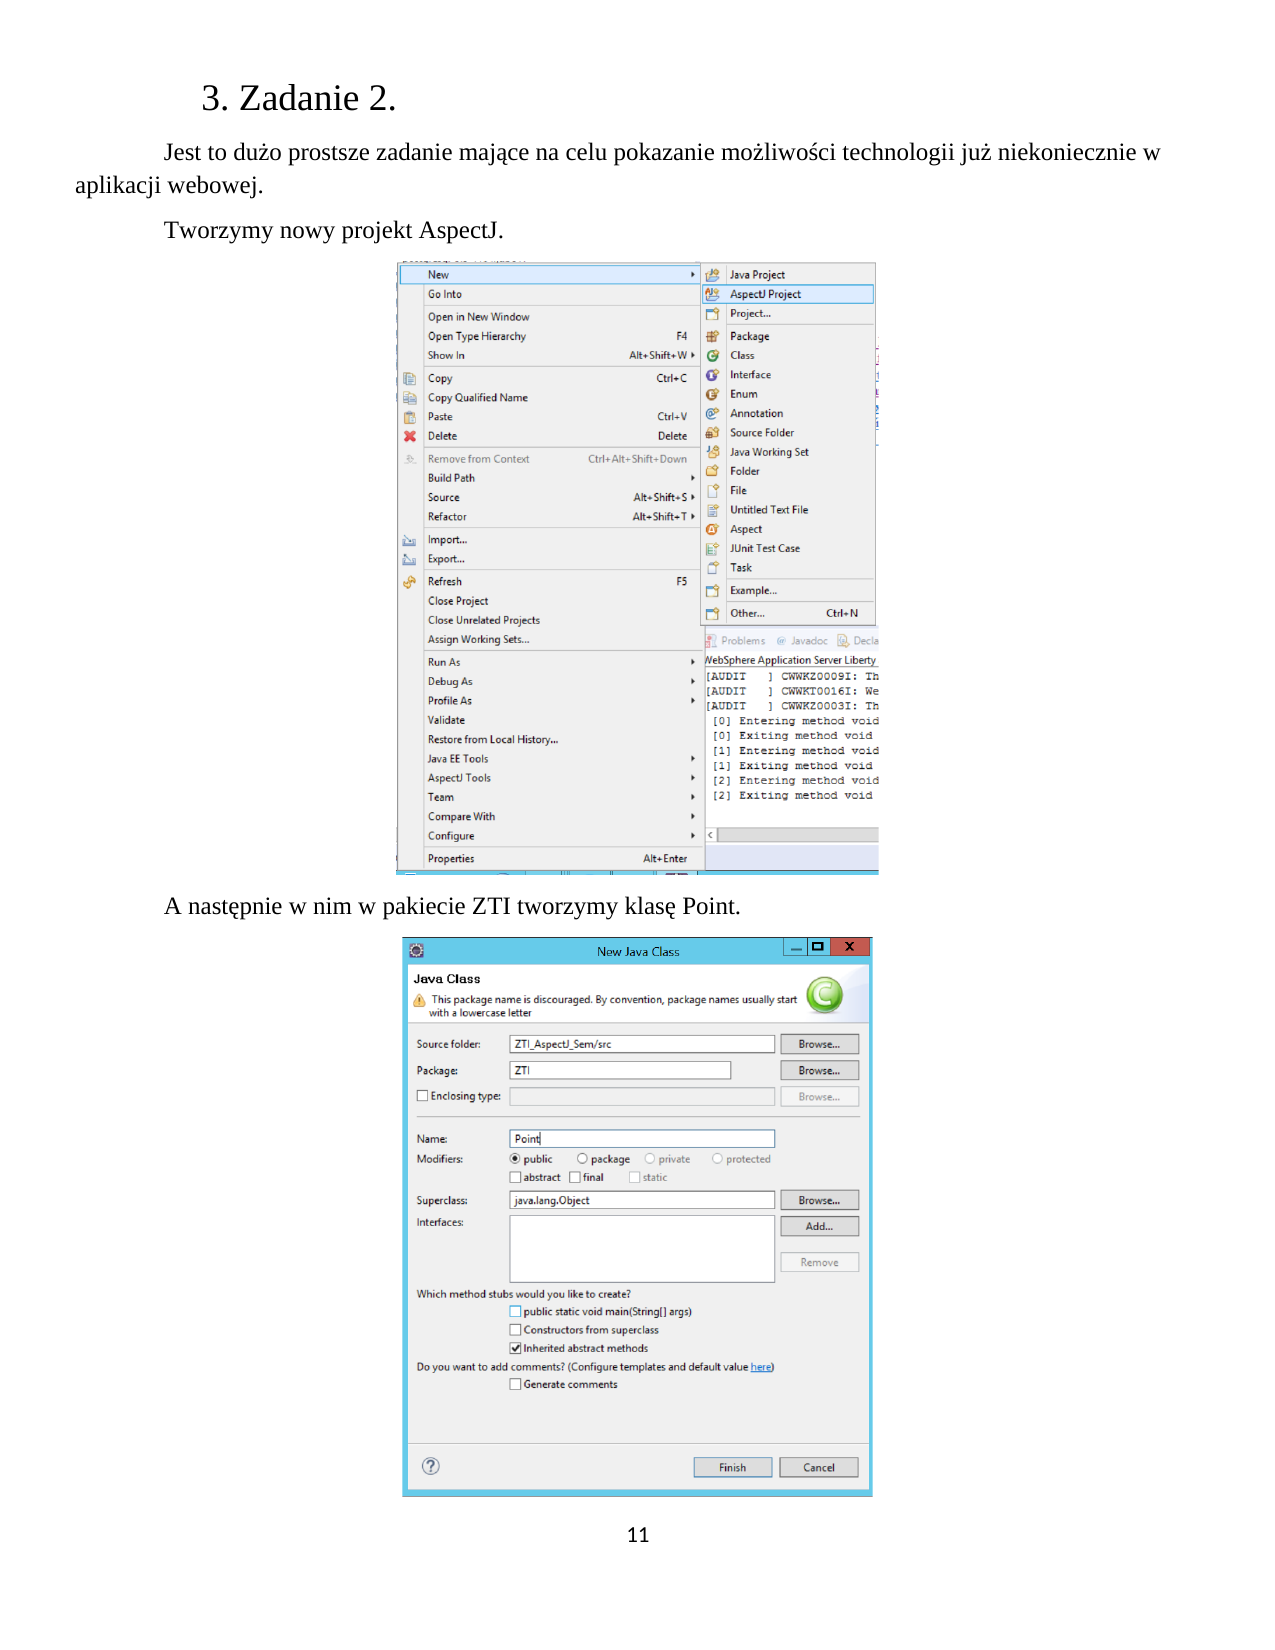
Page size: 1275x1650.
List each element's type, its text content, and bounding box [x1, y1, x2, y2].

picture [402, 936, 873, 1499]
picture [396, 261, 879, 875]
text Tworzymy nowy projekt AspectJ. [75, 216, 1200, 244]
list Zadanie 2. [201, 75, 1200, 118]
text A następnie w nim w pakiecie ZTI tworzymy klasę Point. [75, 891, 1200, 919]
text Jest to dużo prostsze zadanie mające na celu pokazanie możliwości technologii już niekoniecznie w aplikacji webowej. [75, 137, 1200, 199]
